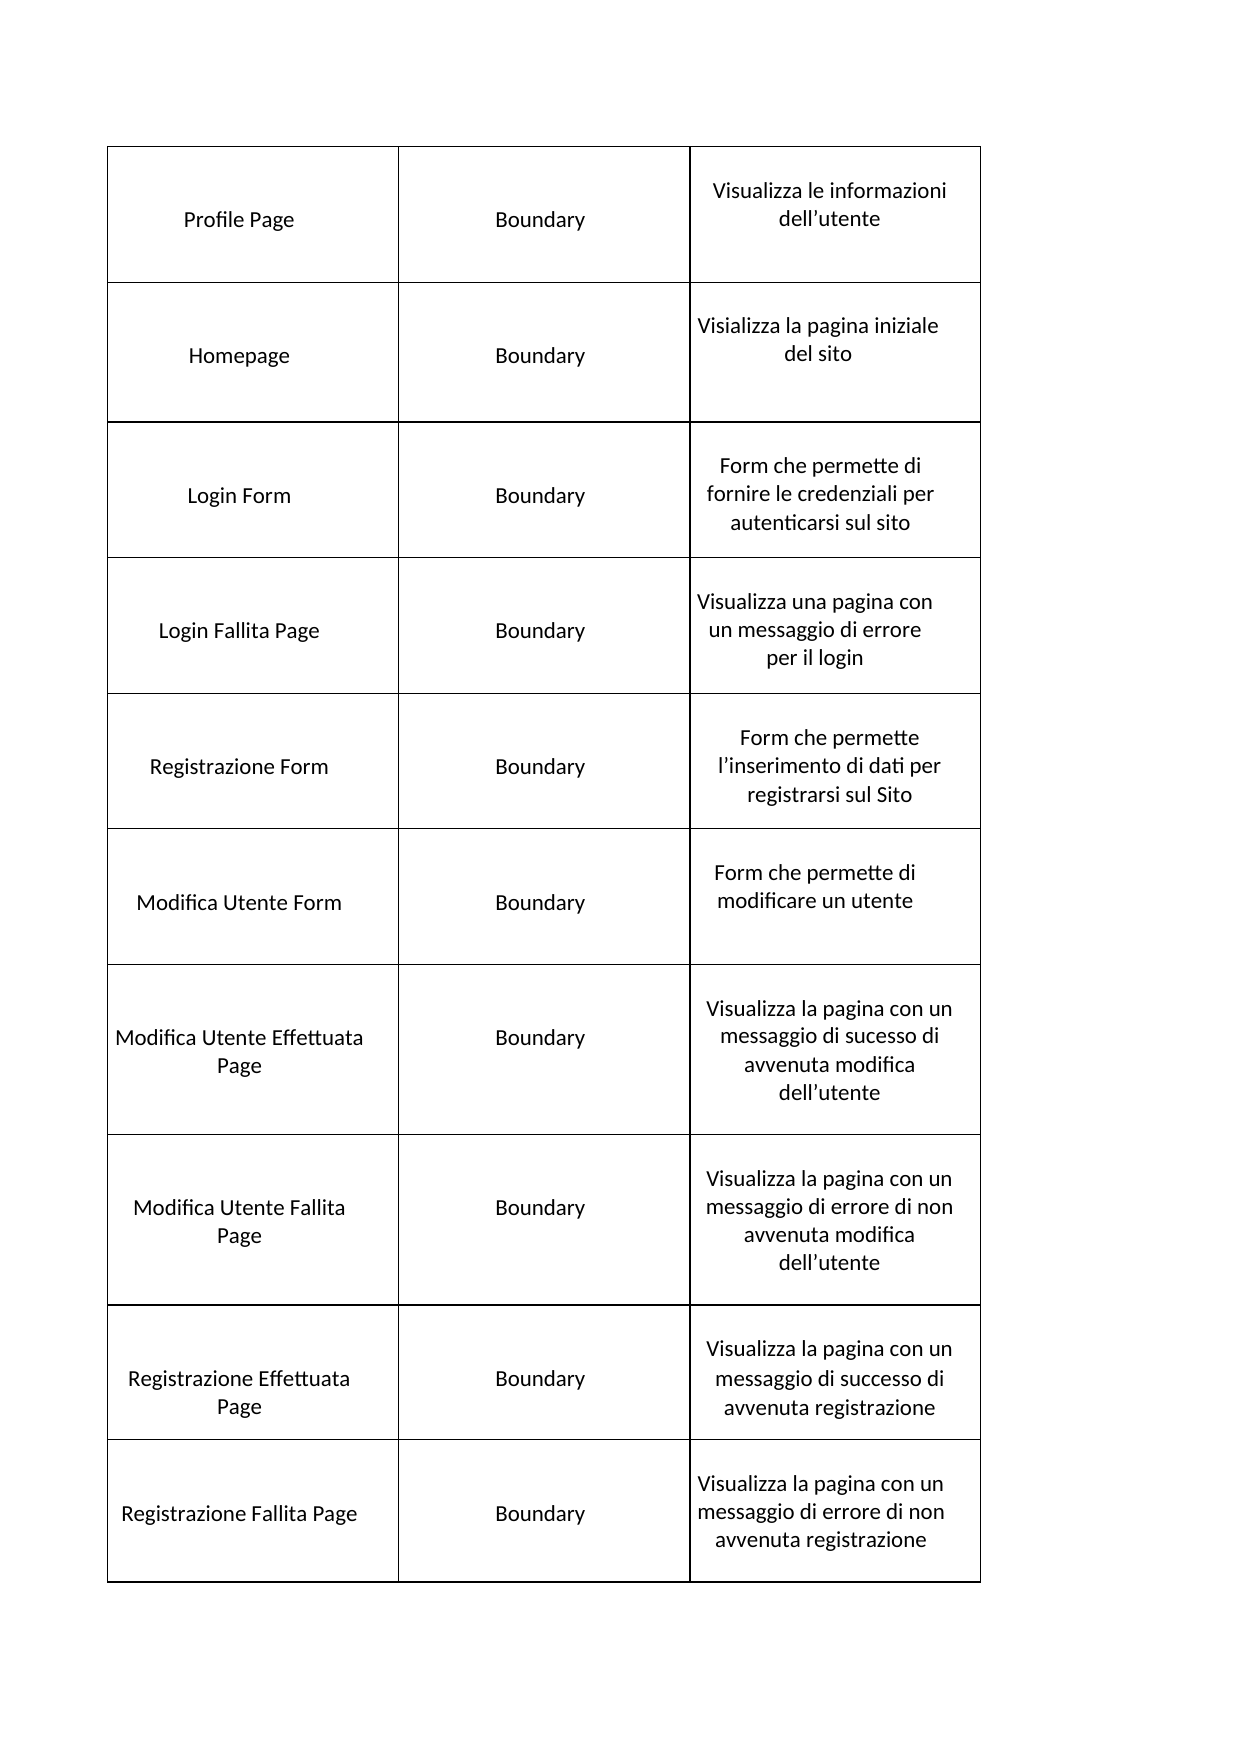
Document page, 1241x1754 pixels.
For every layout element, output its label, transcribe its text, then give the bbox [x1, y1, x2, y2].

table_cell Login Form [108, 423, 398, 557]
table_cell Modifica Utente Fallita Page [108, 1135, 398, 1304]
table_cell Registrazione Fallita Page [108, 1440, 398, 1581]
table_cell Form che permette di modificare un utente [691, 829, 980, 963]
table_cell Boundary [399, 558, 689, 692]
table_cell Boundary [399, 694, 689, 828]
table_cell Boundary [399, 1306, 689, 1439]
table_cell Boundary [399, 283, 689, 421]
table_cell Boundary [399, 965, 689, 1134]
table_cell Visualizza la pagina con un messaggio di errore di non avvenuta modifica dell’utente [691, 1135, 980, 1304]
table_cell Boundary [399, 423, 689, 557]
table_cell Form che permette di fornire le credenziali per autenticarsi sul sito [691, 423, 980, 557]
table_cell Homepage [108, 283, 398, 421]
table_cell Visualizza la pagina con un messaggio di successo di avvenuta registrazione [691, 1306, 980, 1439]
table_cell Form che permette l’inserimento di dati per registrarsi sul Sito [691, 694, 980, 828]
table_header Visualizza le informazioni dell’utente [691, 147, 980, 282]
table_cell Registrazione Form [108, 694, 398, 828]
table_cell Modifica Utente Effettuata Page [108, 965, 398, 1134]
table_cell Modifica Utente Form [108, 829, 398, 963]
table_cell Visualizza la pagina con un messaggio di sucesso di avvenuta modifica dell’utente [691, 965, 980, 1134]
table_cell Visializza la pagina iniziale del sito [691, 283, 980, 421]
table_cell Visualizza la pagina con un messaggio di errore di non avvenuta registrazione [691, 1440, 980, 1581]
table_cell Boundary [399, 1440, 689, 1581]
table_cell Registrazione Effettuata Page [108, 1306, 398, 1439]
table_cell Boundary [399, 1135, 689, 1304]
table_header Profile Page [108, 147, 398, 282]
table_cell Visualizza una pagina con un messaggio di errore per il login [691, 558, 980, 692]
table_header Boundary [399, 147, 689, 282]
table_cell Boundary [399, 829, 689, 963]
table_cell Login Fallita Page [108, 558, 398, 692]
